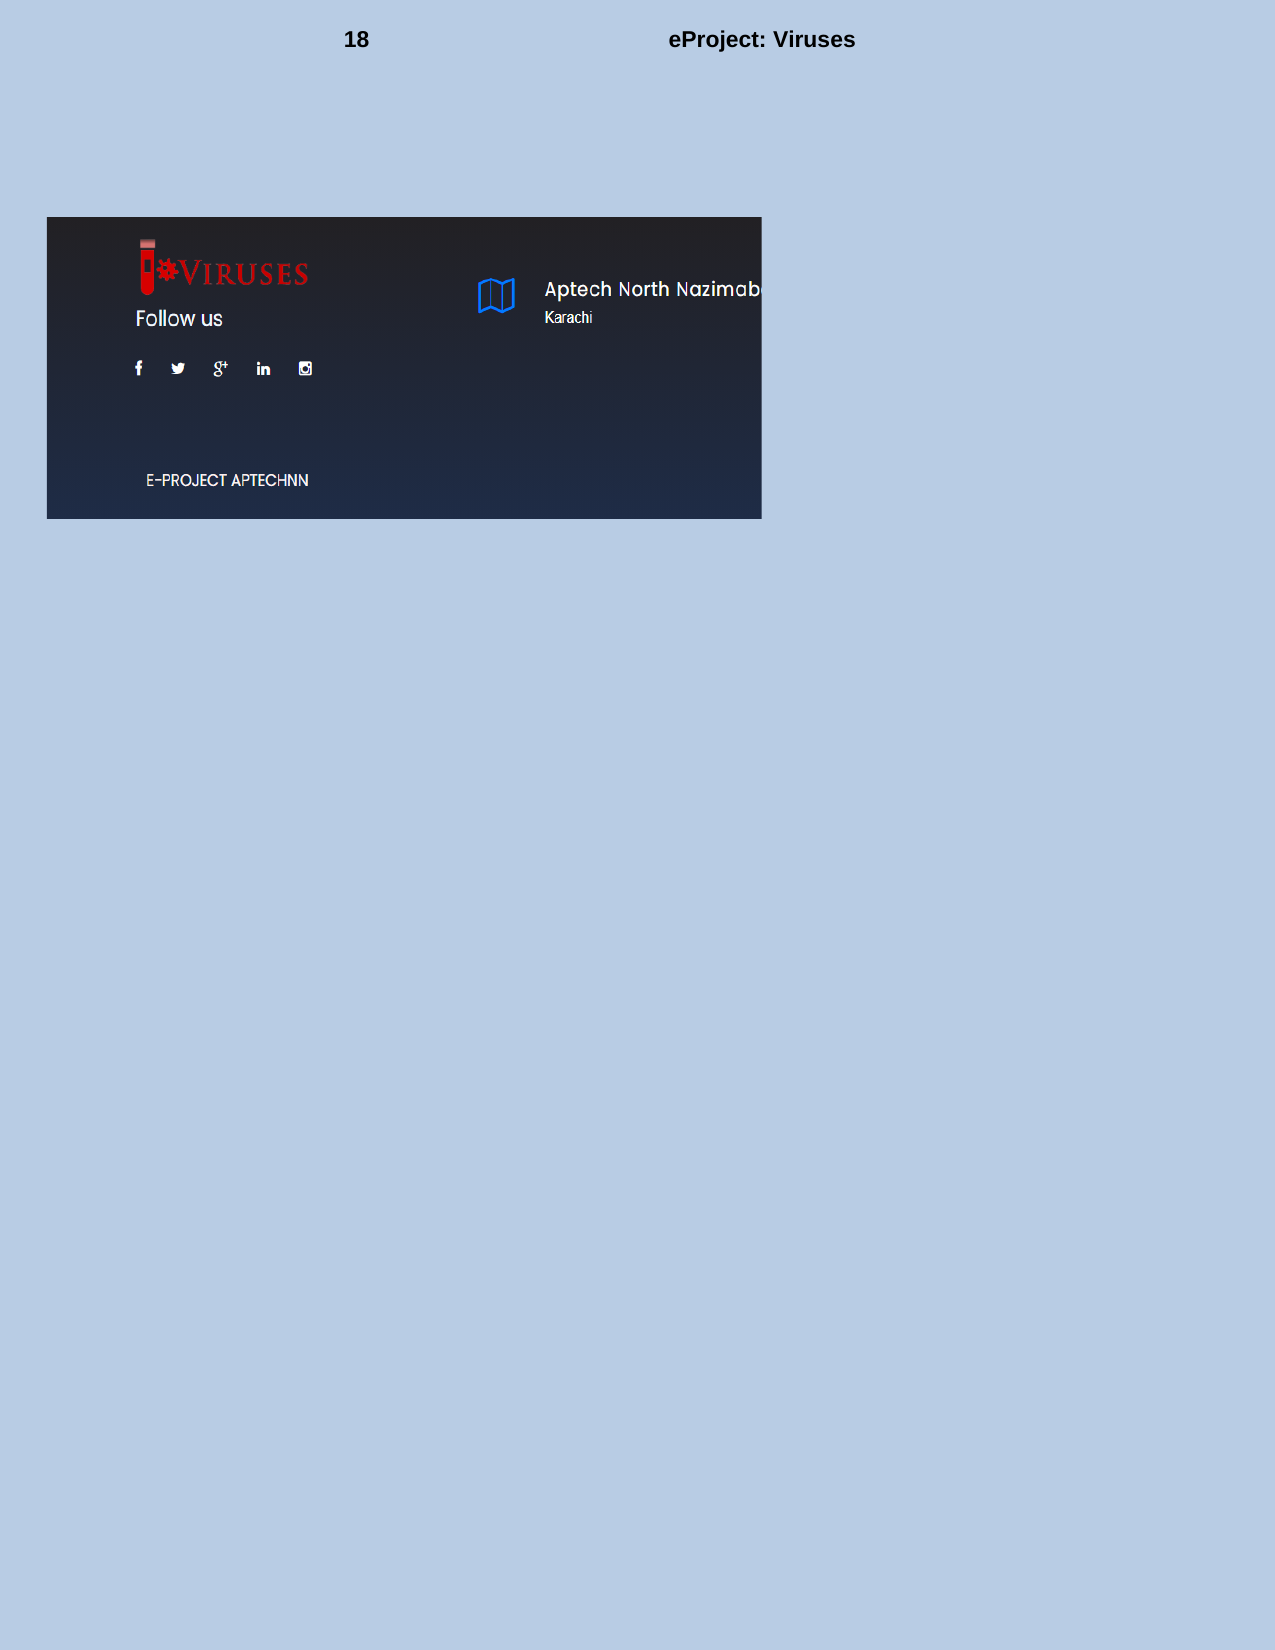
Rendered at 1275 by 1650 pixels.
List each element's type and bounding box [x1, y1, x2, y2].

picture [46, 217, 760, 519]
